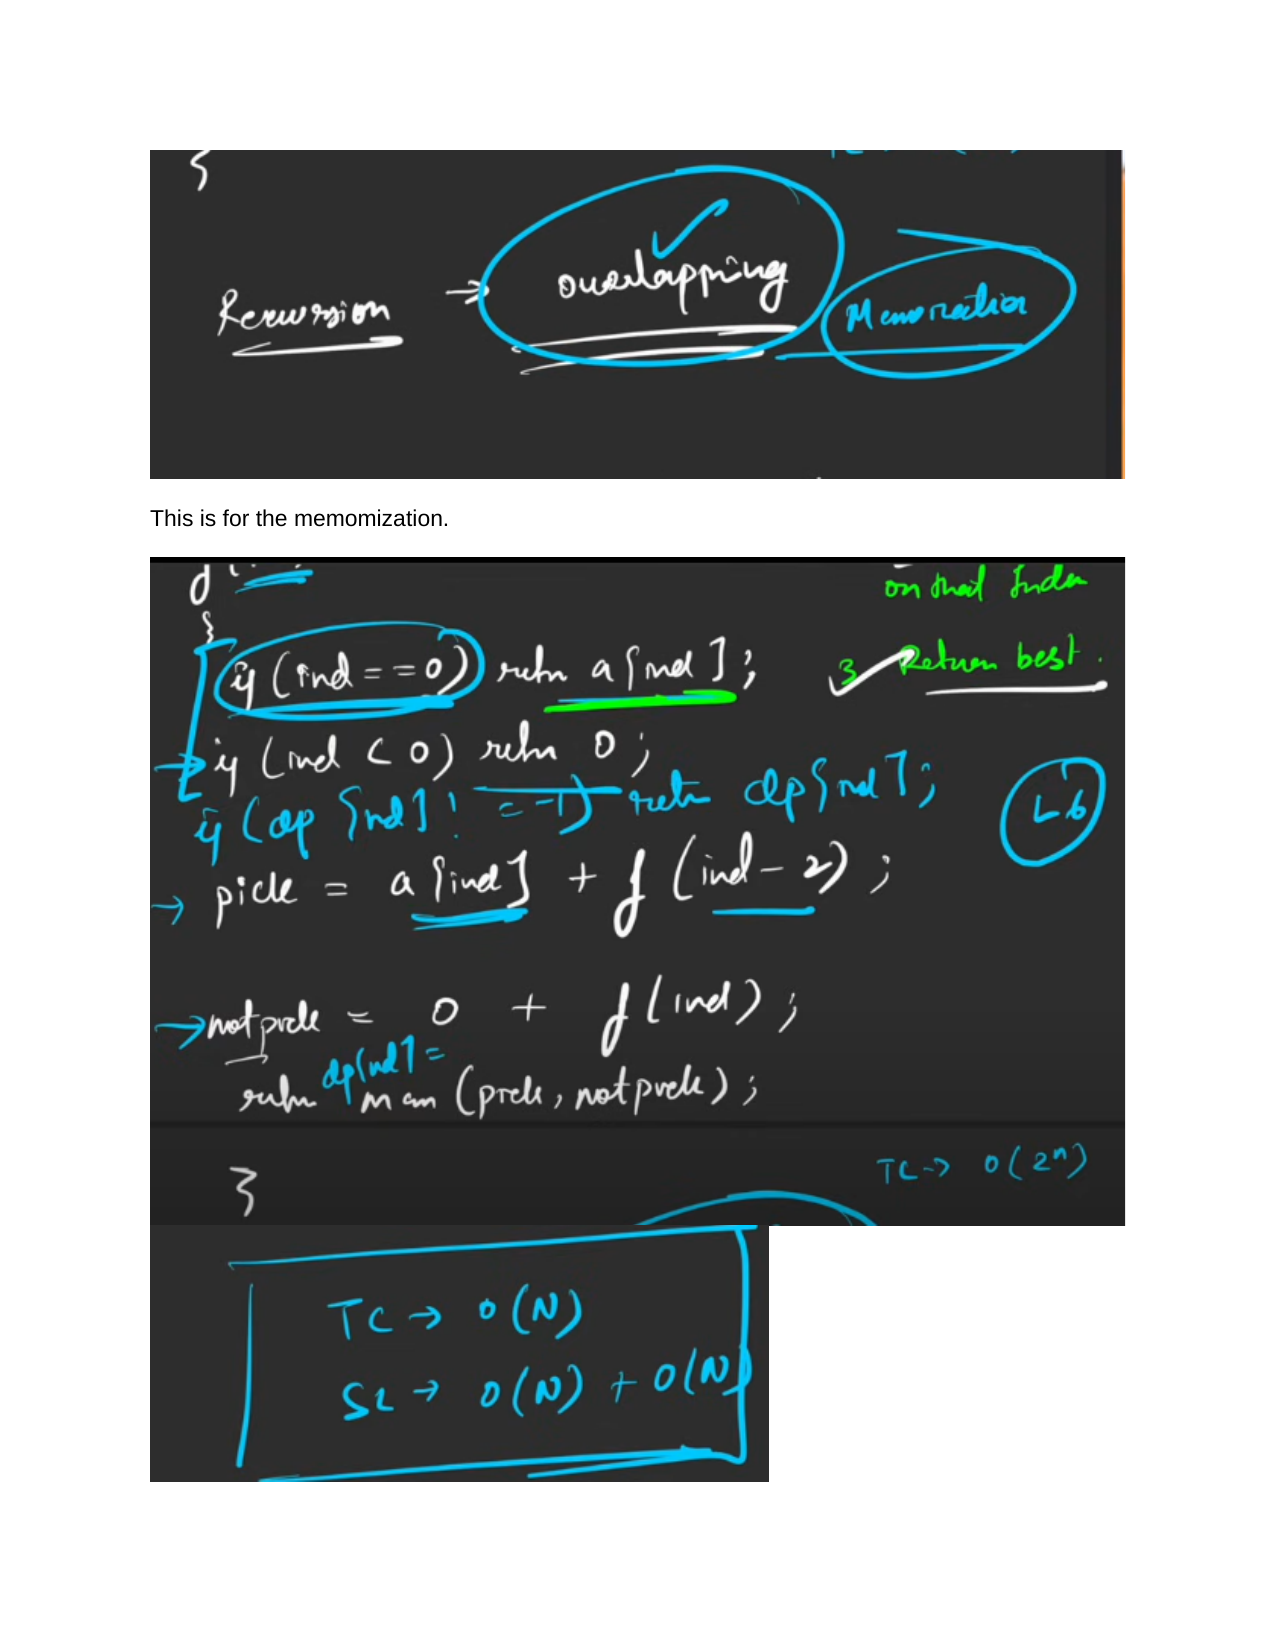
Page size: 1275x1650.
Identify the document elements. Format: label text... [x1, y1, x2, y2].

text This is for the memomization. [150, 505, 1125, 531]
picture [150, 150, 1125, 479]
picture [150, 557, 1125, 1482]
